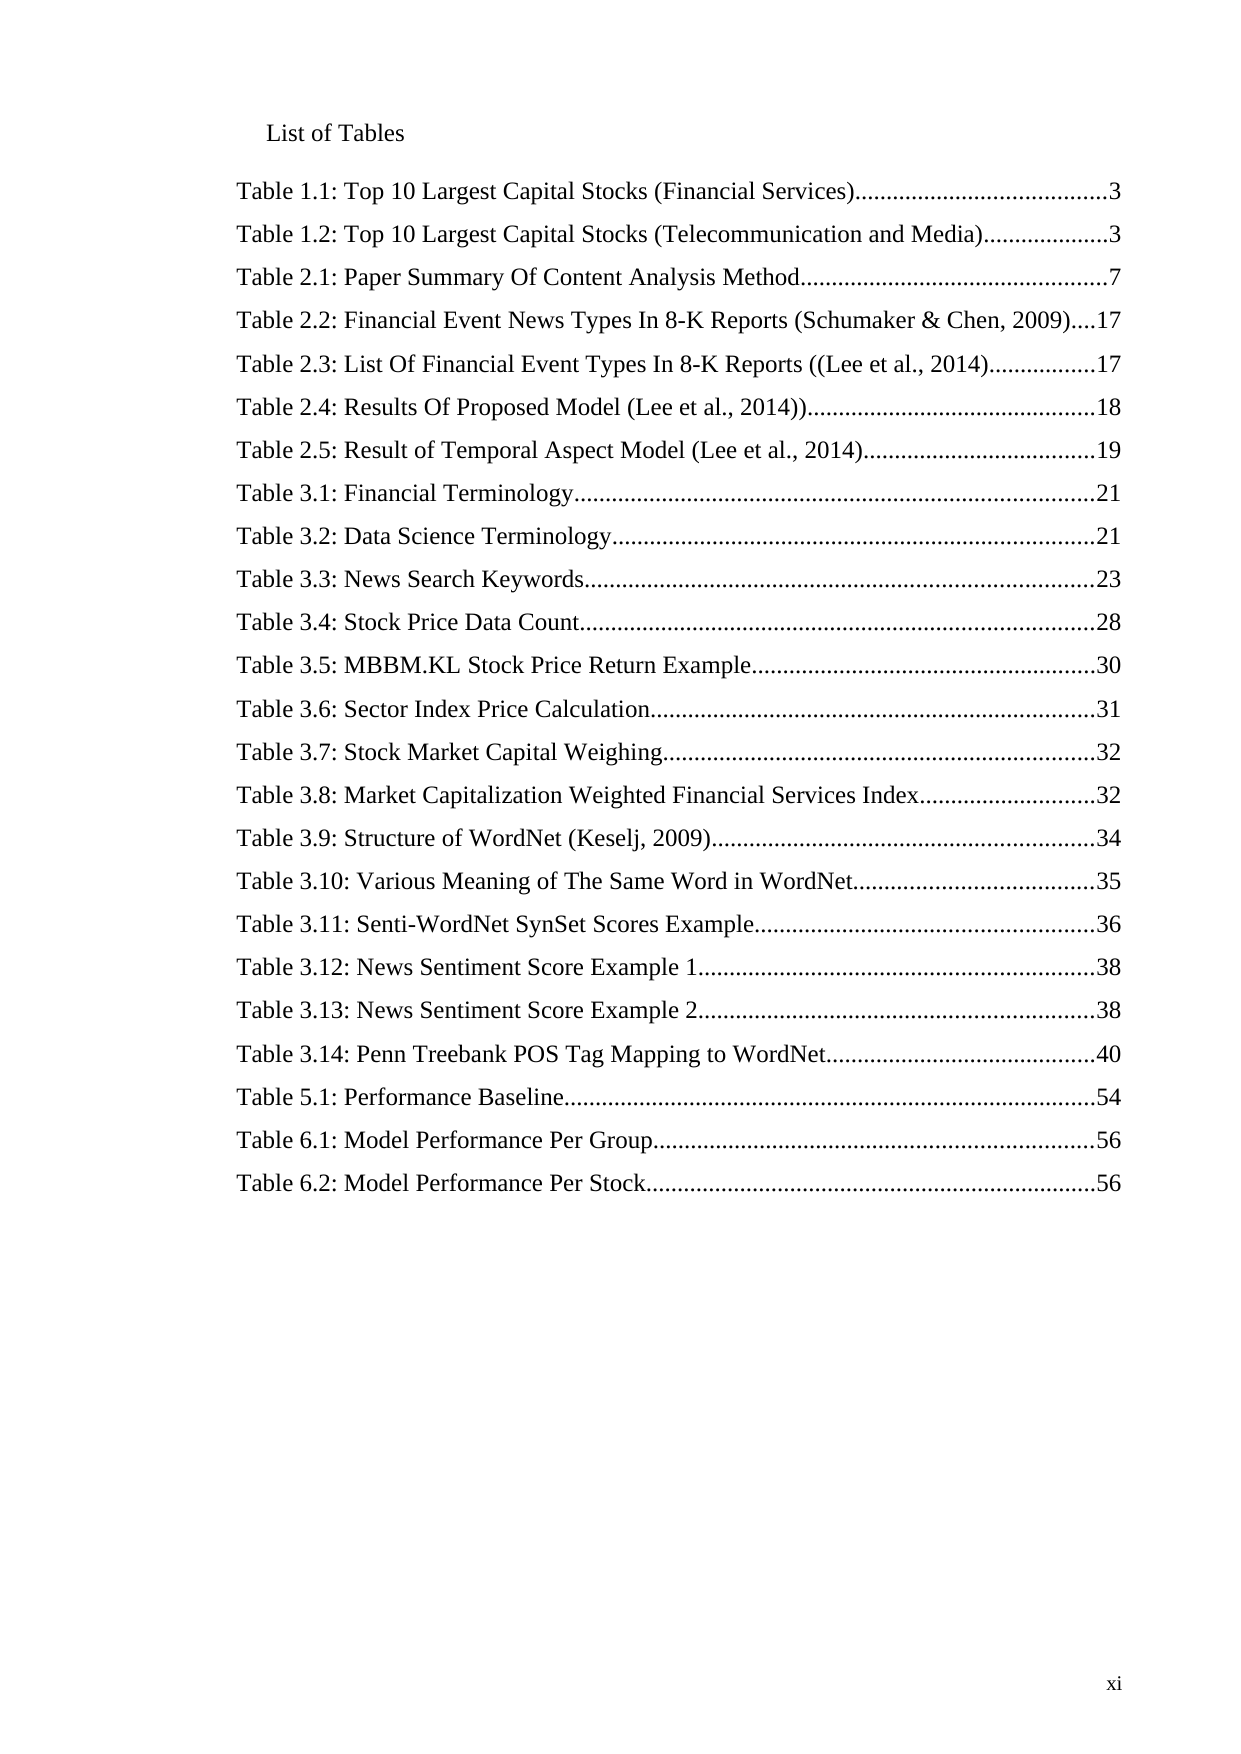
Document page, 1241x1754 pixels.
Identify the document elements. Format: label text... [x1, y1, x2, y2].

text Table 3.4: Stock Price Data Count 28 [236, 607, 1122, 636]
text Table 3.1: Financial Terminology 21 [236, 478, 1122, 507]
text Table 3.6: Sector Index Price Calculation 31 [236, 694, 1122, 722]
text Table 3.14: Penn Treebank POS Tag Mapping to WordNet 40 [236, 1039, 1122, 1067]
text Table 3.5: MBBM.KL Stock Price Return Example 30 [236, 651, 1122, 679]
text Table 6.2: Model Performance Per Stock 56 [236, 1168, 1122, 1197]
text Table 2.3: List Of Financial Event Types In 8-K Reports ((Lee et al., 2014) 17 [236, 349, 1122, 377]
text Table 2.2: Financial Event News Types In 8-K Reports (Schumaker & Chen, 2009) 17 [236, 306, 1122, 334]
text Table 3.10: Various Meaning of The Same Word in WordNet 35 [236, 866, 1122, 895]
text Table 1.1: Top 10 Largest Capital Stocks (Financial Services) 3 [236, 176, 1122, 205]
text Table 3.2: Data Science Terminology 21 [236, 521, 1122, 550]
text Table 2.5: Result of Temporal Aspect Model (Lee et al., 2014) 19 [236, 435, 1122, 464]
text Table 6.1: Model Performance Per Group 56 [236, 1125, 1122, 1154]
text List of Tables [236, 118, 1122, 147]
text Table 2.1: Paper Summary Of Content Analysis Method 7 [236, 262, 1122, 291]
text Table 1.2: Top 10 Largest Capital Stocks (Telecommunication and Media) 3 [236, 219, 1122, 248]
text Table 3.12: News Sentiment Score Example 1 38 [236, 952, 1122, 981]
text Table 3.9: Structure of WordNet (Keselj, 2009) 34 [236, 823, 1122, 852]
text Table 5.1: Performance Baseline 54 [236, 1082, 1122, 1111]
text Table 3.11: Senti-WordNet SynSet Scores Example 36 [236, 909, 1122, 938]
text Table 3.13: News Sentiment Score Example 2 38 [236, 996, 1122, 1024]
text Table 3.3: News Search Keywords 23 [236, 564, 1122, 593]
text Table 3.8: Market Capitalization Weighted Financial Services Index 32 [236, 780, 1122, 809]
text Table 3.7: Stock Market Capital Weighing 32 [236, 737, 1122, 766]
text Table 2.4: Results Of Proposed Model (Lee et al., 2014)) 18 [236, 392, 1122, 421]
